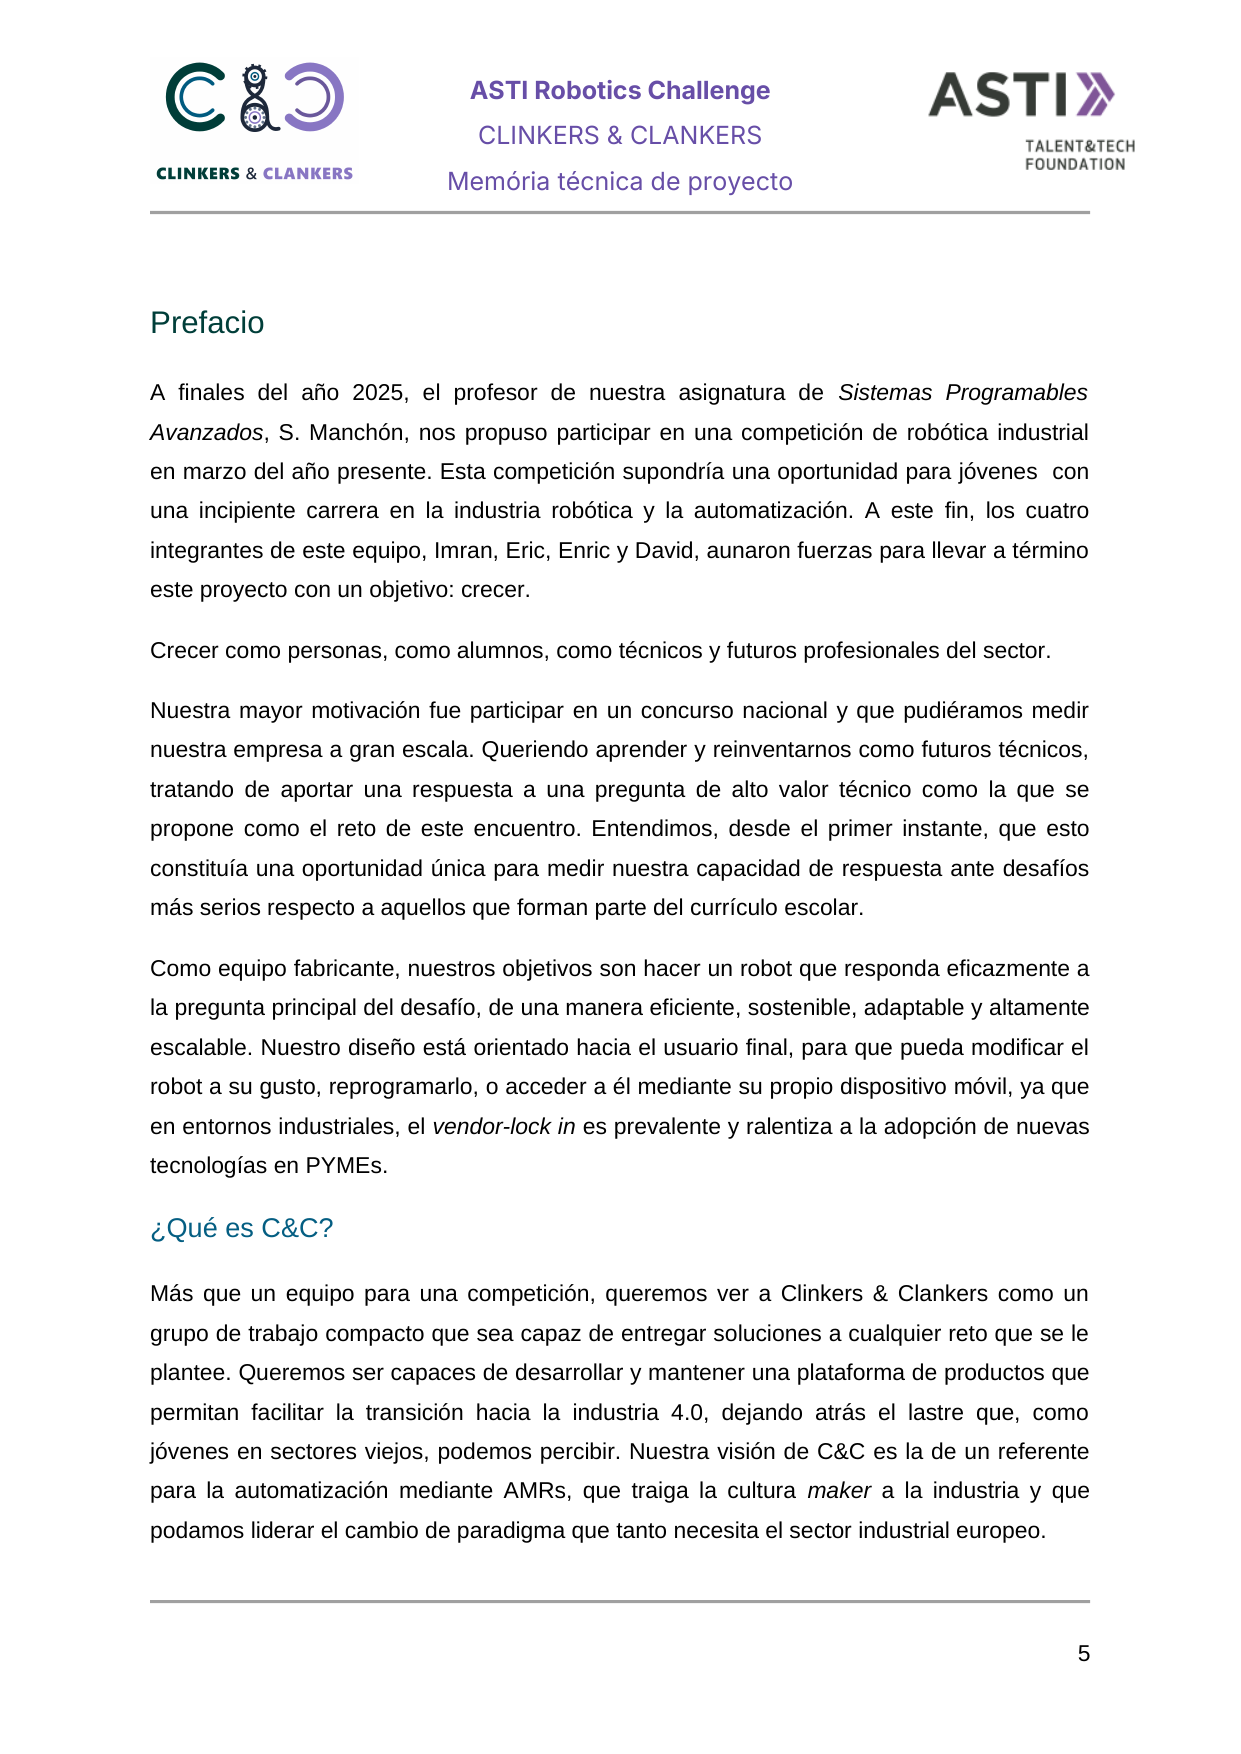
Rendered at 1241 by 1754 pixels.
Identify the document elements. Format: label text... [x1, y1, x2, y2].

subtitle ¿Qué es C&C? [150, 1212, 1090, 1244]
text Crecer como personas, como alumnos, como técnicos y futuros profesionales del sector. [150, 637, 1090, 663]
text Como equipo fabricante, nuestros objetivos son hacer un robot que responda eficazmente a la pregunta principal del desafío, de una manera eficiente, sostenible, adaptable y altamente escalable. Nuestro diseño está orientado hacia el usuario final, para que pueda modificar el robot a su gusto, reprogramarlo, o acceder a él mediante su propio dispositivo móvil, ya que en entornos industriales, el vendor-lock in es prevalente y ralentiza a la adopción de nuevas tecnologías en PYMEs. [150, 955, 1090, 1178]
text Nuestra mayor motivación fue participar en un concurso nacional y que pudiéramos medir nuestra empresa a gran escala. Queriendo aprender y reinventarnos como futuros técnicos, tratando de aportar una respuesta a una pregunta de alto valor técnico como la que se propone como el reto de este encuentro. Entendimos, desde el primer instante, que esto constituía una oportunidad única para medir nuestra capacidad de respuesta ante desafíos más serios respecto a aquellos que forman parte del currículo escolar. [150, 697, 1090, 921]
picture [150, 57, 359, 184]
subtitle Prefacio [150, 304, 1090, 340]
text Más que un equipo para una competición, queremos ver a Clinkers & Clankers como un grupo de trabajo compacto que sea capaz de entregar soluciones a cualquier reto que se le plantee. Queremos ser capaces de desarrollar y mantener una plataforma de productos que permitan facilitar la transición hacia la industria 4.0, dejando atrás el lastre que, como jóvenes en sectores viejos, podemos percibir. Nuestra visión de C&C es la de un referente para la automatización mediante AMRs, que traiga la cultura maker a la industria y que podamos liderar el cambio de paradigma que tanto necesita el sector industrial europeo. [150, 1280, 1090, 1543]
picture [875, 67, 1187, 176]
text A finales del año 2025, el profesor de nuestra asignatura de Sistemas Programables Avanzados, S. Manchón, nos propuso participar en una competición de robótica industrial en marzo del año presente. Esta competición supondría una oportunidad para jóvenes con una incipiente carrera en la industria robótica y la automatización. A este fin, los cuatro integrantes de este equipo, Imran, Eric, Enric y David, aunaron fuerzas para llevar a término este proyecto con un objetivo: crecer. [150, 379, 1090, 603]
